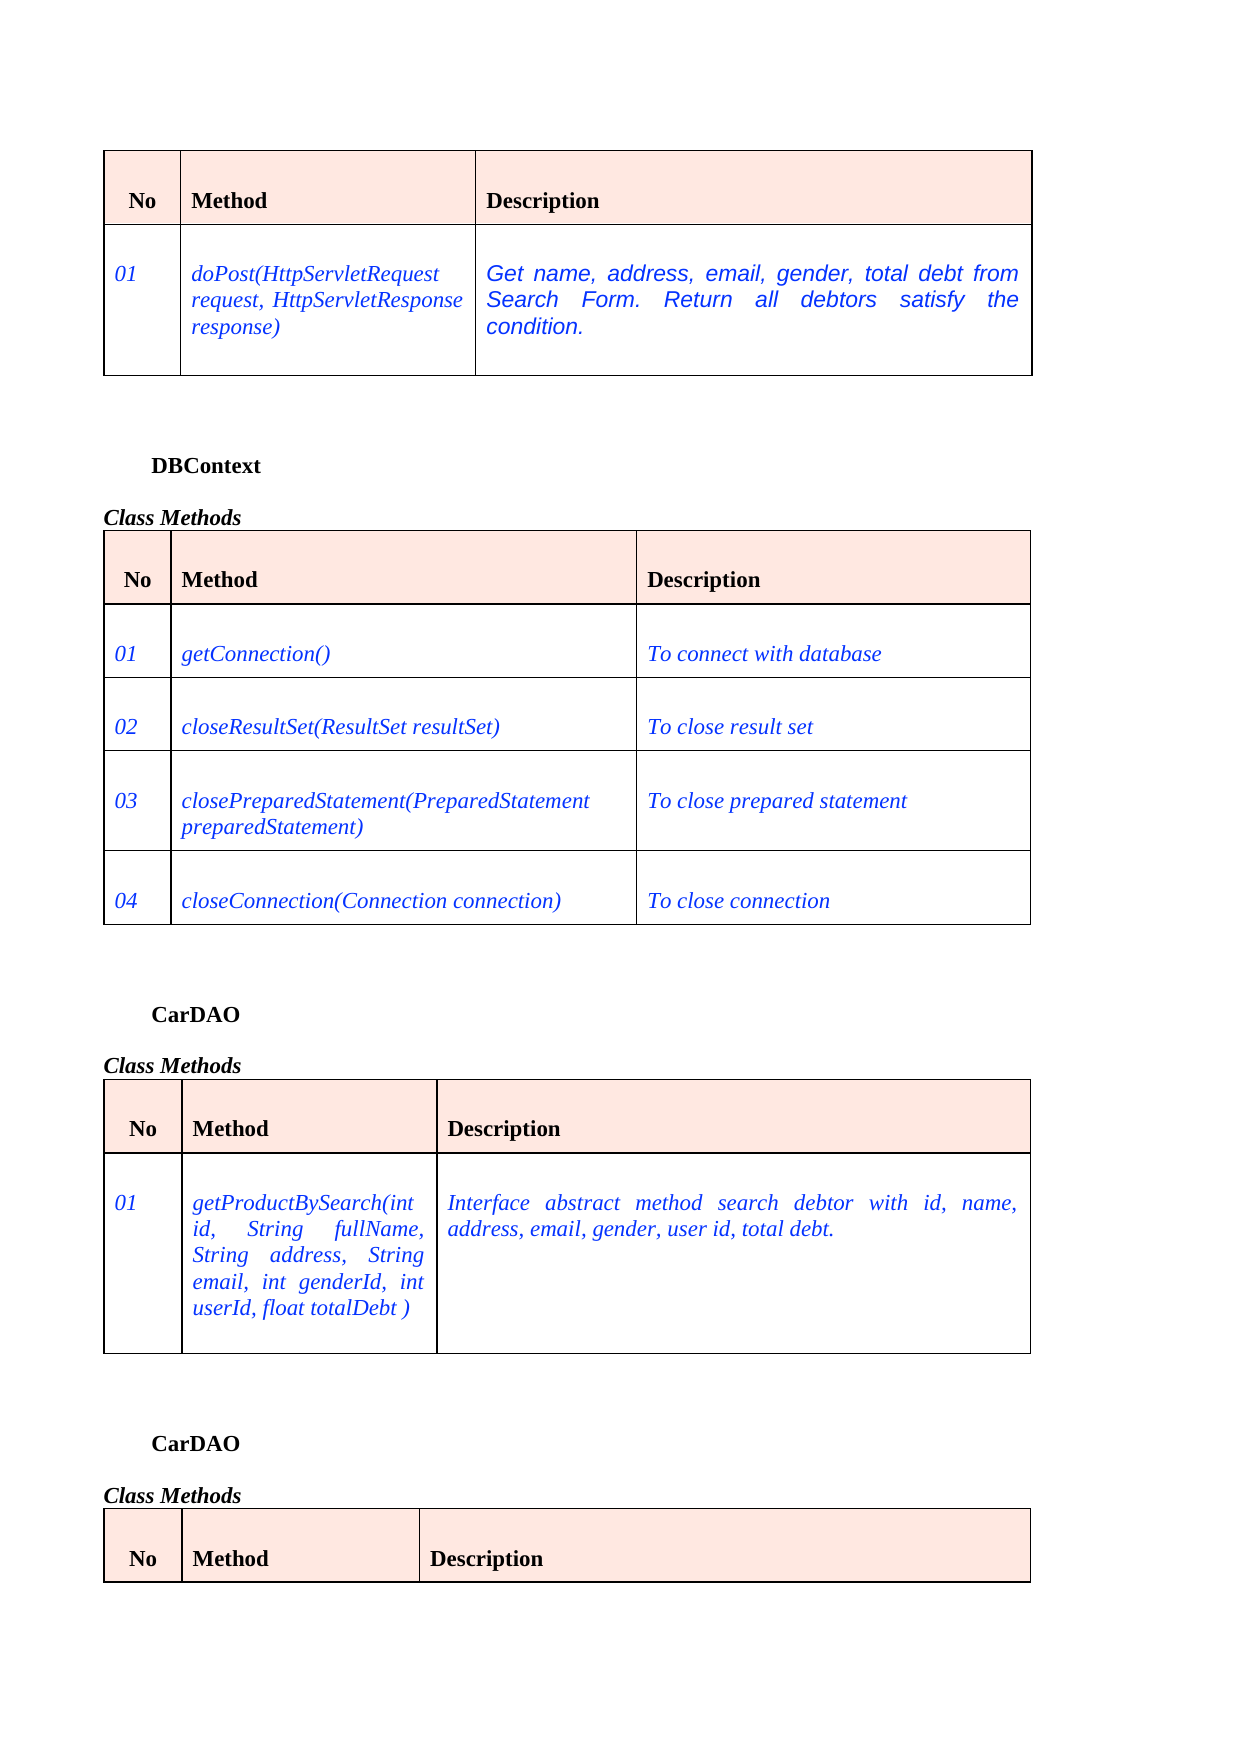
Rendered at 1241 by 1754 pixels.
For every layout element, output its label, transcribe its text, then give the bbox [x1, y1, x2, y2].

table_header Method [172, 531, 636, 603]
subtitle CarDAO [151, 1001, 1090, 1027]
table_header Method [183, 1080, 436, 1152]
table_header No [105, 151, 180, 223]
table_header No [105, 1080, 181, 1152]
table_cell Get name, address, email, gender, total debt from Search Form. Return all debtors satisfy the condition. [476, 225, 1031, 374]
table_cell To connect with database [637, 605, 1030, 677]
table_cell 03 [105, 751, 170, 850]
table_cell closePreparedStatement(PreparedStatement preparedStatement) [172, 751, 636, 850]
subtitle CarDAO [151, 1430, 1090, 1457]
table_header No [105, 531, 170, 603]
text Class Methods [103, 1052, 1090, 1079]
text Class Methods [103, 503, 1090, 530]
table_header Description [637, 531, 1030, 603]
table_cell 02 [105, 678, 170, 750]
table_cell To close prepared statement [637, 751, 1030, 850]
table_header No [105, 1509, 181, 1581]
table_cell Interface abstract method search debtor with id, name, address, email, gender, user id, total debt. [438, 1154, 1030, 1353]
table_cell To close result set [637, 678, 1030, 750]
table_header Description [420, 1509, 1030, 1581]
table_cell closeConnection(Connection connection) [172, 851, 636, 923]
table_header Description [438, 1080, 1030, 1152]
table_header Method [181, 151, 475, 223]
table_header Method [183, 1509, 419, 1581]
table_cell getConnection() [172, 605, 636, 677]
table_header Description [476, 151, 1031, 223]
table_cell closeResultSet(ResultSet resultSet) [172, 678, 636, 750]
table_cell getProductBySearch(int id, String fullName, String address, String email, int genderId, int userId, float totalDebt ) [183, 1154, 436, 1353]
table_cell doPost(HttpServletRequest request, HttpServletResponse response) [181, 225, 475, 374]
subtitle DBContext [151, 452, 1090, 478]
table_cell To close connection [637, 851, 1030, 923]
table_cell 04 [105, 851, 170, 923]
table_cell 01 [105, 225, 180, 374]
table_cell 01 [105, 1154, 181, 1353]
text Class Methods [103, 1482, 1090, 1508]
table_cell 01 [105, 605, 170, 677]
